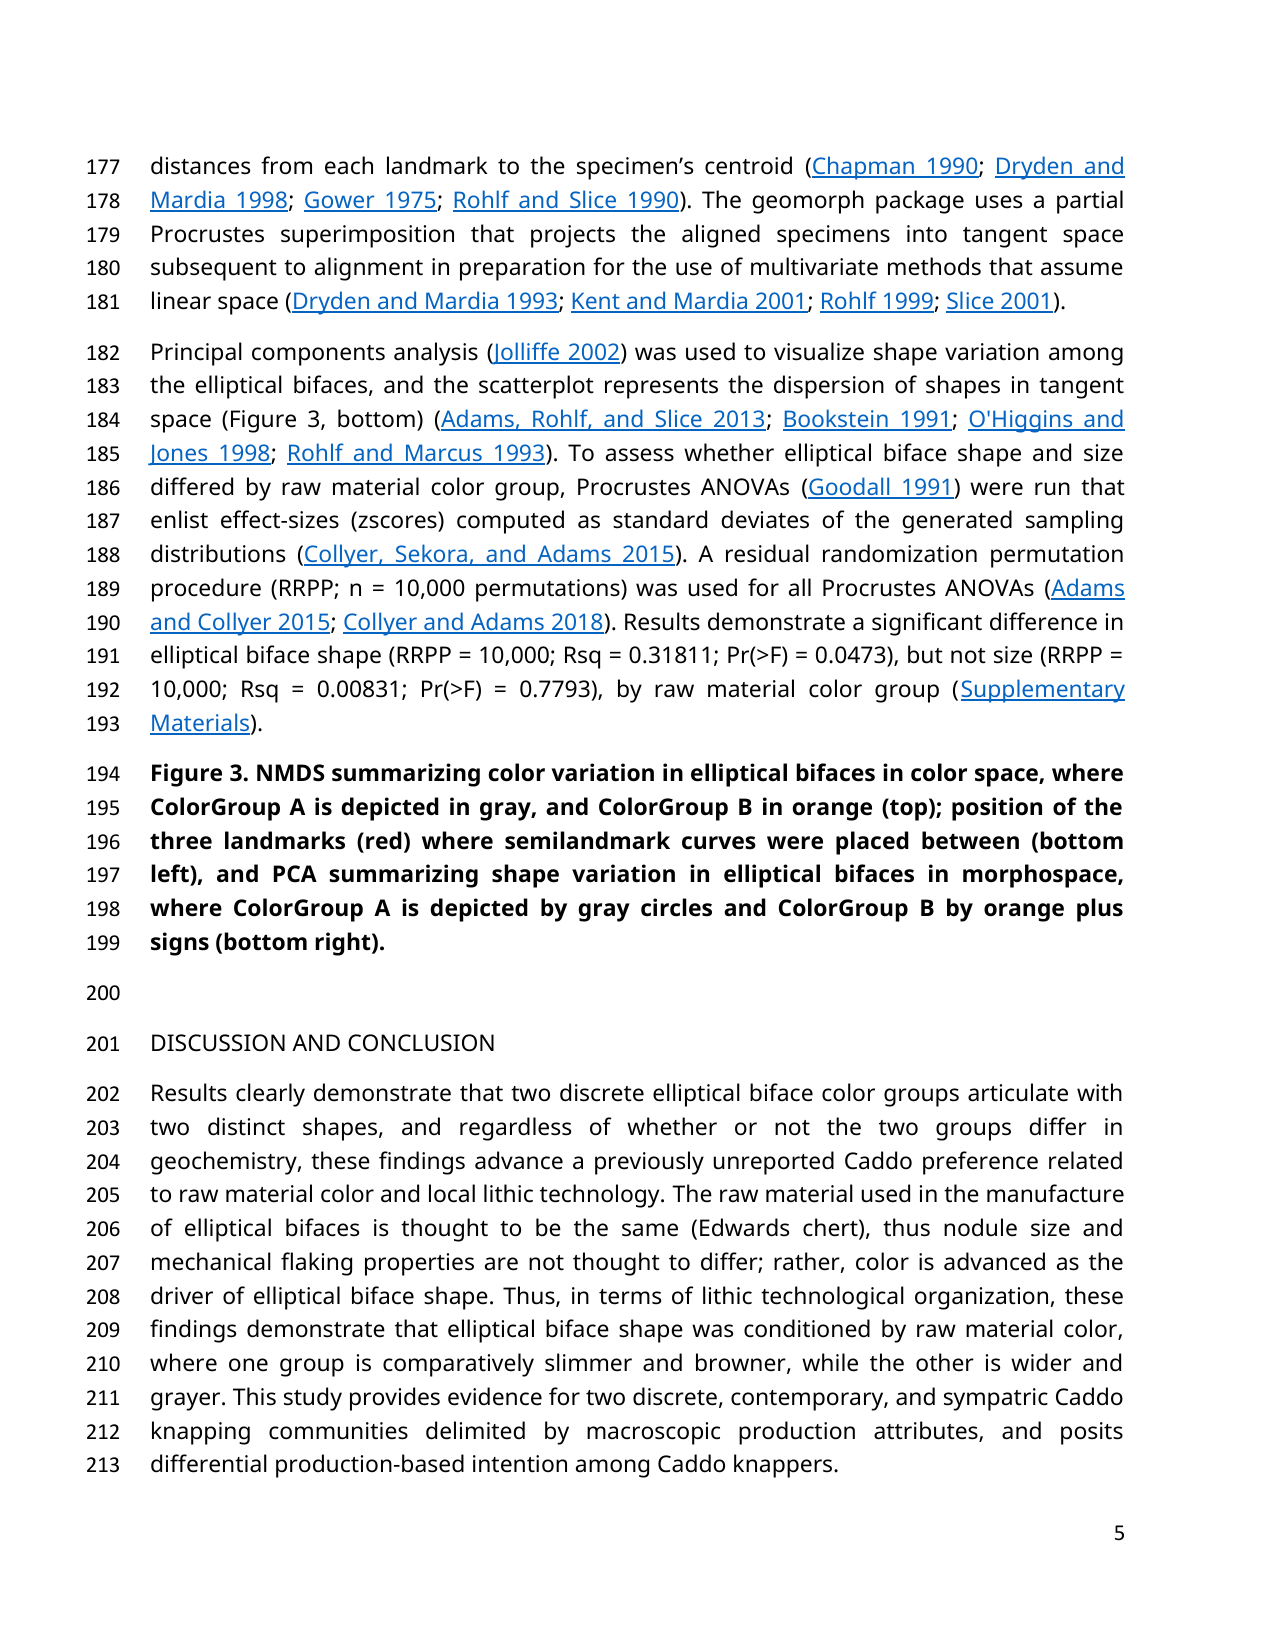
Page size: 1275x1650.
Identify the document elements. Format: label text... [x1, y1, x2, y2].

text Principal components analysis (Jolliffe 2002) was used to visualize shape variation among the elliptical bifaces, and the scatterplot represents the dispersion of shapes in tangent space (Figure 3, bottom) (Adams, Rohlf, and Slice 2013; Bookstein 1991; O'Higgins and Jones 1998; Rohlf and Marcus 1993). To assess whether elliptical biface shape and size differed by raw material color group, Procrustes ANOVAs (Goodall 1991) were run that enlist effect-sizes (zscores) computed as standard deviates of the generated sampling distributions (Collyer, Sekora, and Adams 2015). A residual randomization permutation procedure (RRPP; n = 10,000 permutations) was used for all Procrustes ANOVAs (Adams and Collyer 2015; Collyer and Adams 2018). Results demonstrate a significant difference in elliptical biface shape (RRPP = 10,000; Rsq = 0.31811; Pr(>F) = 0.0473), but not size (RRPP = 10,000; Rsq = 0.00831; Pr(>F) = 0.7793), by raw material color group (Supplementary Materials). [150, 335, 1125, 738]
text DISCUSSION AND CONCLUSION [150, 1027, 1125, 1058]
text Results clearly demonstrate that two discrete elliptical biface color groups articulate with two distinct shapes, and regardless of whether or not the two groups differ in geochemistry, these findings advance a previously unreported Caddo preference related to raw material color and local lithic technology. The raw material used in the manufacture of elliptical bifaces is thought to be the same (Edwards chert), thus nodule size and mechanical flaking properties are not thought to differ; rather, color is advanced as the driver of elliptical biface shape. Thus, in terms of lithic technological organization, these findings demonstrate that elliptical biface shape was conditioned by raw material color, where one group is comparatively slimmer and browner, while the other is wider and grayer. This study provides evidence for two discrete, contemporary, and sympatric Caddo knapping communities delimited by macroscopic production attributes, and posits differential production-based intention among Caddo knappers. [150, 1077, 1125, 1479]
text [150, 150, 1125, 316]
text Figure 3. NMDS summarizing color variation in elliptical bifaces in color space, where ColorGroup A is depicted in gray, and ColorGroup B in orange (top); position of the three landmarks (red) where semilandmark curves were placed between (bottom left), and PCA summarizing shape variation in elliptical bifaces in morphospace, where ColorGroup A is depicted by gray circles and ColorGroup B by orange plus signs (bottom right). [150, 757, 1125, 957]
